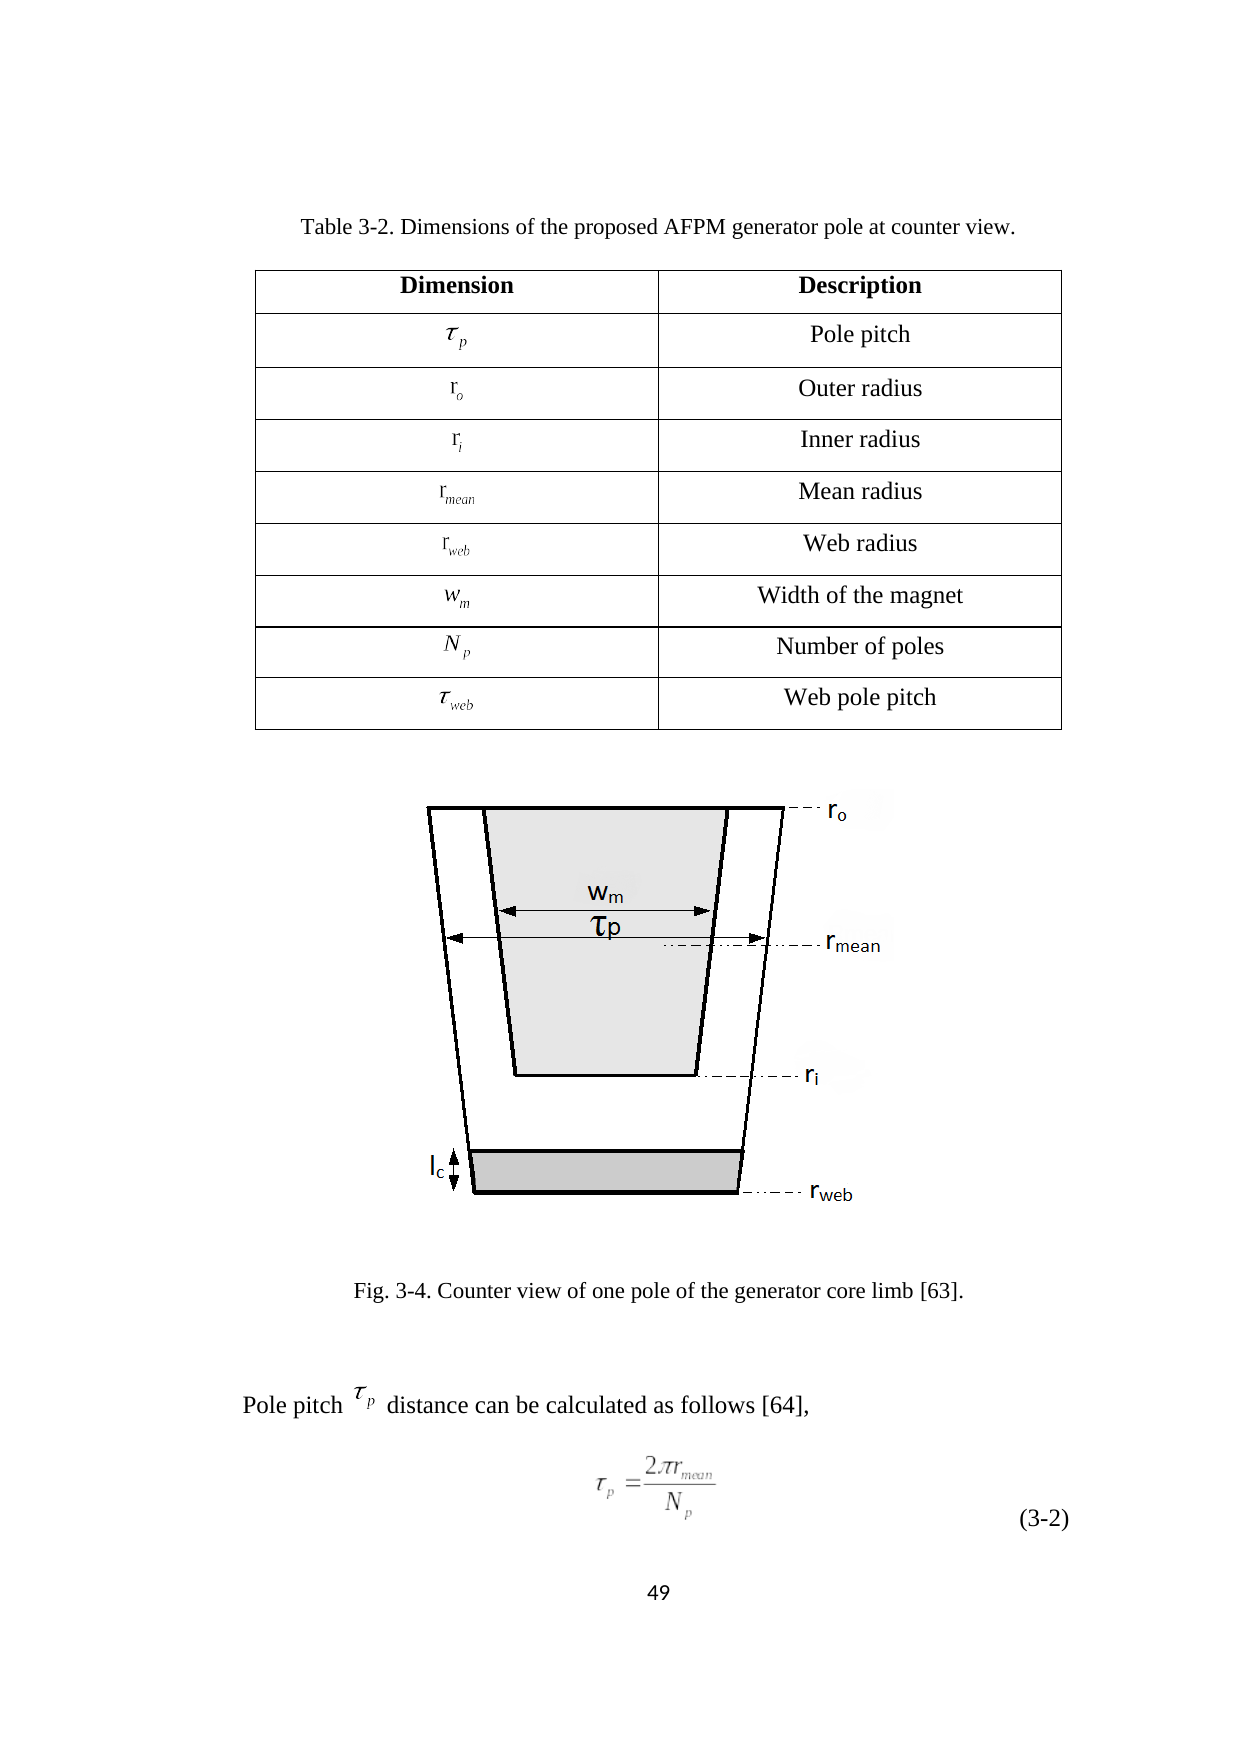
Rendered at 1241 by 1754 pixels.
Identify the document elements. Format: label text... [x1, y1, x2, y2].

table_cell [256, 368, 658, 419]
text Table 3-2. Dimensions of the proposed AFPM generator pole at counter view. [242, 213, 1075, 240]
table_cell Number of poles [659, 628, 1061, 677]
table_cell [256, 314, 658, 367]
table_header Dimension [256, 271, 658, 312]
table_cell Outer radius [659, 368, 1061, 419]
table_cell [256, 472, 658, 523]
list Fig. 3-4. Counter view of one pole of the generator core limb [63]. [242, 1277, 1075, 1303]
table_cell Web radius [659, 524, 1061, 574]
table_cell Pole pitch [659, 314, 1061, 367]
table_cell [256, 576, 658, 626]
table_cell Width of the magnet [659, 576, 1061, 626]
text Pole pitch distance can be calculated as follows [64], [242, 1373, 1075, 1419]
table_cell [256, 420, 658, 471]
table_cell Inner radius [659, 420, 1061, 471]
table_cell Web pole pitch [659, 678, 1061, 728]
picture [423, 789, 894, 1247]
table_cell [256, 524, 658, 574]
list (3-2) [317, 1450, 1075, 1532]
table_header Description [659, 271, 1061, 312]
table_cell [256, 628, 658, 677]
table_cell [256, 678, 658, 728]
table_cell Mean radius [659, 472, 1061, 523]
